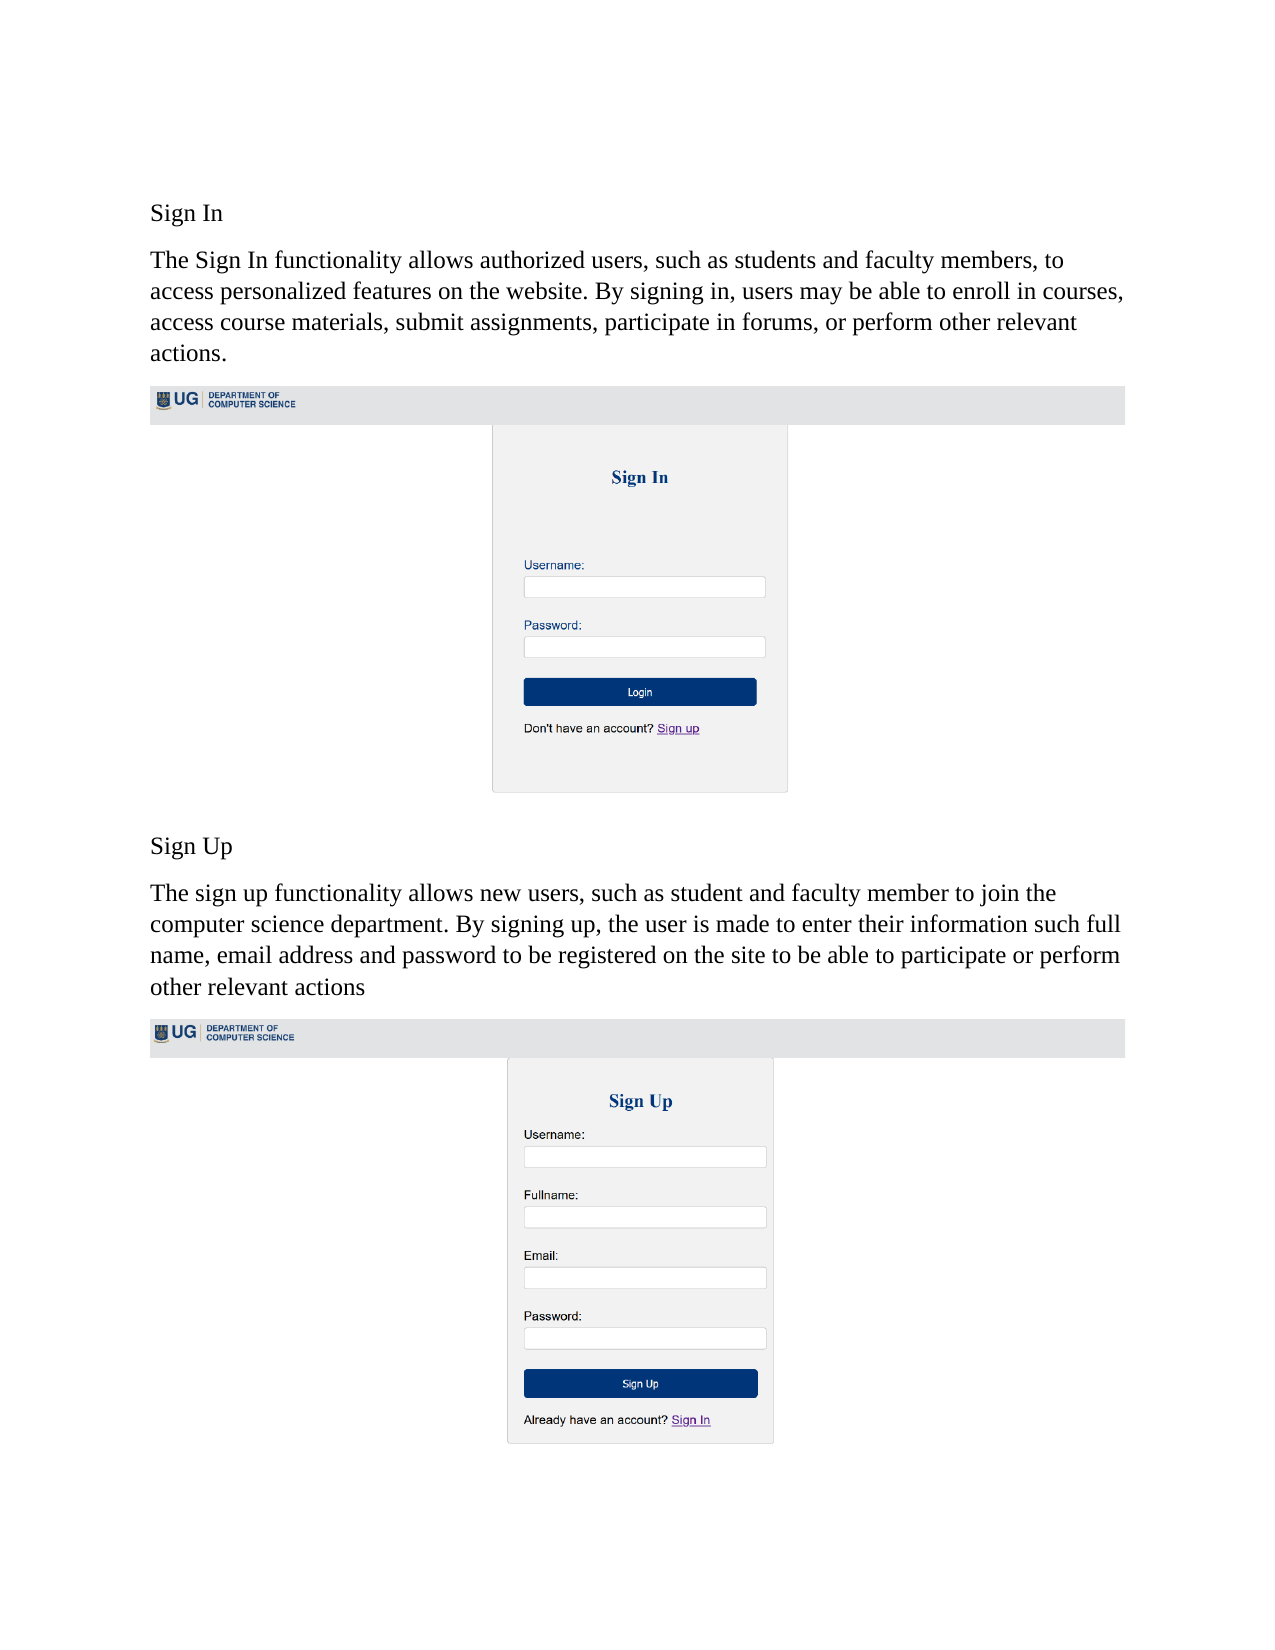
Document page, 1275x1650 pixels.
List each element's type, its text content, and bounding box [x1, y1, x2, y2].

text Sign Up [150, 831, 1125, 859]
picture [150, 386, 1125, 812]
text Sign In [150, 198, 1125, 226]
picture [150, 1019, 1125, 1452]
text The sign up functionality allows new users, such as student and faculty member to join the computer science department. By signing up, the user is made to enter their information such full name, email address and password to be registered on the site to be able to participate or perform other relevant actions [150, 878, 1125, 1000]
text The Sign In functionality allows authorized users, such as students and faculty members, to access personalized features on the website. By signing in, users may be able to enroll in courses, access course materials, submit assignments, participate in forums, or perform other relevant actions. [150, 245, 1125, 367]
